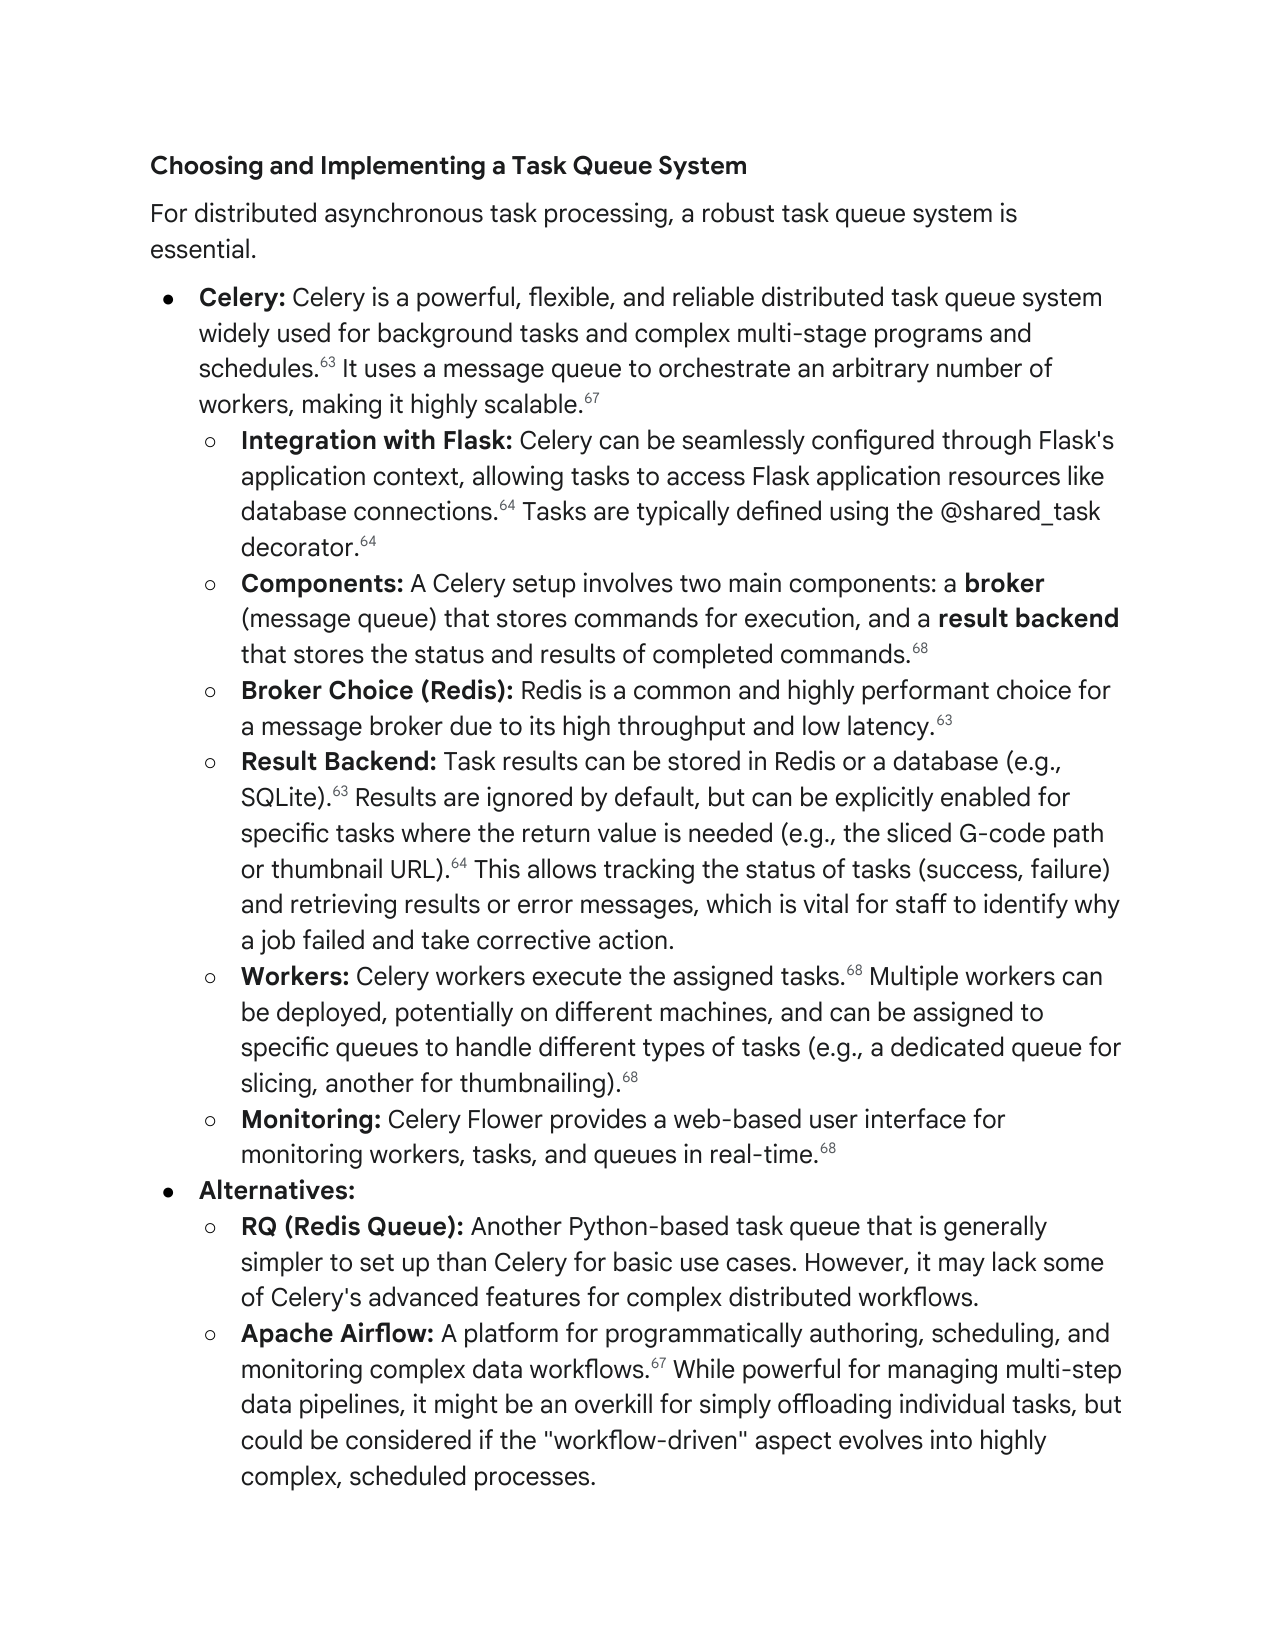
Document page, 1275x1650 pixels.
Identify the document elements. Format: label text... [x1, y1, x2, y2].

list Alternatives: [161, 1175, 1125, 1207]
list Celery: Celery is a powerful, flexible, and reliable distributed task queue system widely used for background tasks and complex multi-stage programs and schedules.63 It uses a message queue to orchestrate an arbitrary number of workers, making it highly scalable.67 [161, 282, 1125, 421]
list Apache Airflow: A platform for programmatically authoring, scheduling, and monitoring complex data workflows.67 While powerful for managing multi-step data pipelines, it might be an overkill for simply offloading individual tasks, but could be considered if the "workflow-driven" aspect evolves into highly complex, scheduled processes. [203, 1318, 1125, 1493]
list Broker Choice (Redis): Redis is a common and highly performant choice for a message broker due to its high throughput and low latency.63 [203, 675, 1125, 742]
list Components: A Celery setup involves two main components: a broker (message queue) that stores commands for execution, and a result backend that stores the status and results of completed commands.68 [203, 568, 1125, 671]
list Workers: Celery workers execute the assigned tasks.68 Multiple workers can be deployed, potentially on different machines, and can be assigned to specific queues to handle different types of tasks (e.g., a dedicated queue for slicing, another for thumbnailing).68 [203, 961, 1125, 1099]
list Integration with Flask: Celery can be seamlessly configured through Flask's application context, allowing tasks to access Flask application resources like database connections.64 Tasks are typically defined using the @shared_task decorator.64 [203, 425, 1125, 564]
list Result Backend: Task results can be stored in Redis or a database (e.g., SQLite).63 Results are ignored by default, but can be explicitly enabled for specific tasks where the return value is needed (e.g., the sliced G-code path or thumbnail URL).64 This allows tracking the status of tasks (success, failure) and retrieving results or error messages, which is vital for staff to identify why a job failed and take corrective action. [203, 747, 1125, 957]
list Monitoring: Celery Flower provides a web-based user interface for monitoring workers, tasks, and queues in real-time.68 [203, 1104, 1125, 1171]
text For distributed asynchronous task processing, a robust task queue system is essential. [150, 198, 1125, 265]
list RQ (Redis Queue): Another Python-based task queue that is generally simpler to set up than Celery for basic use cases. However, it may lack some of Celery's advanced features for complex distributed workflows. [203, 1211, 1125, 1314]
subtitle Choosing and Implementing a Task Queue System [150, 150, 1125, 181]
